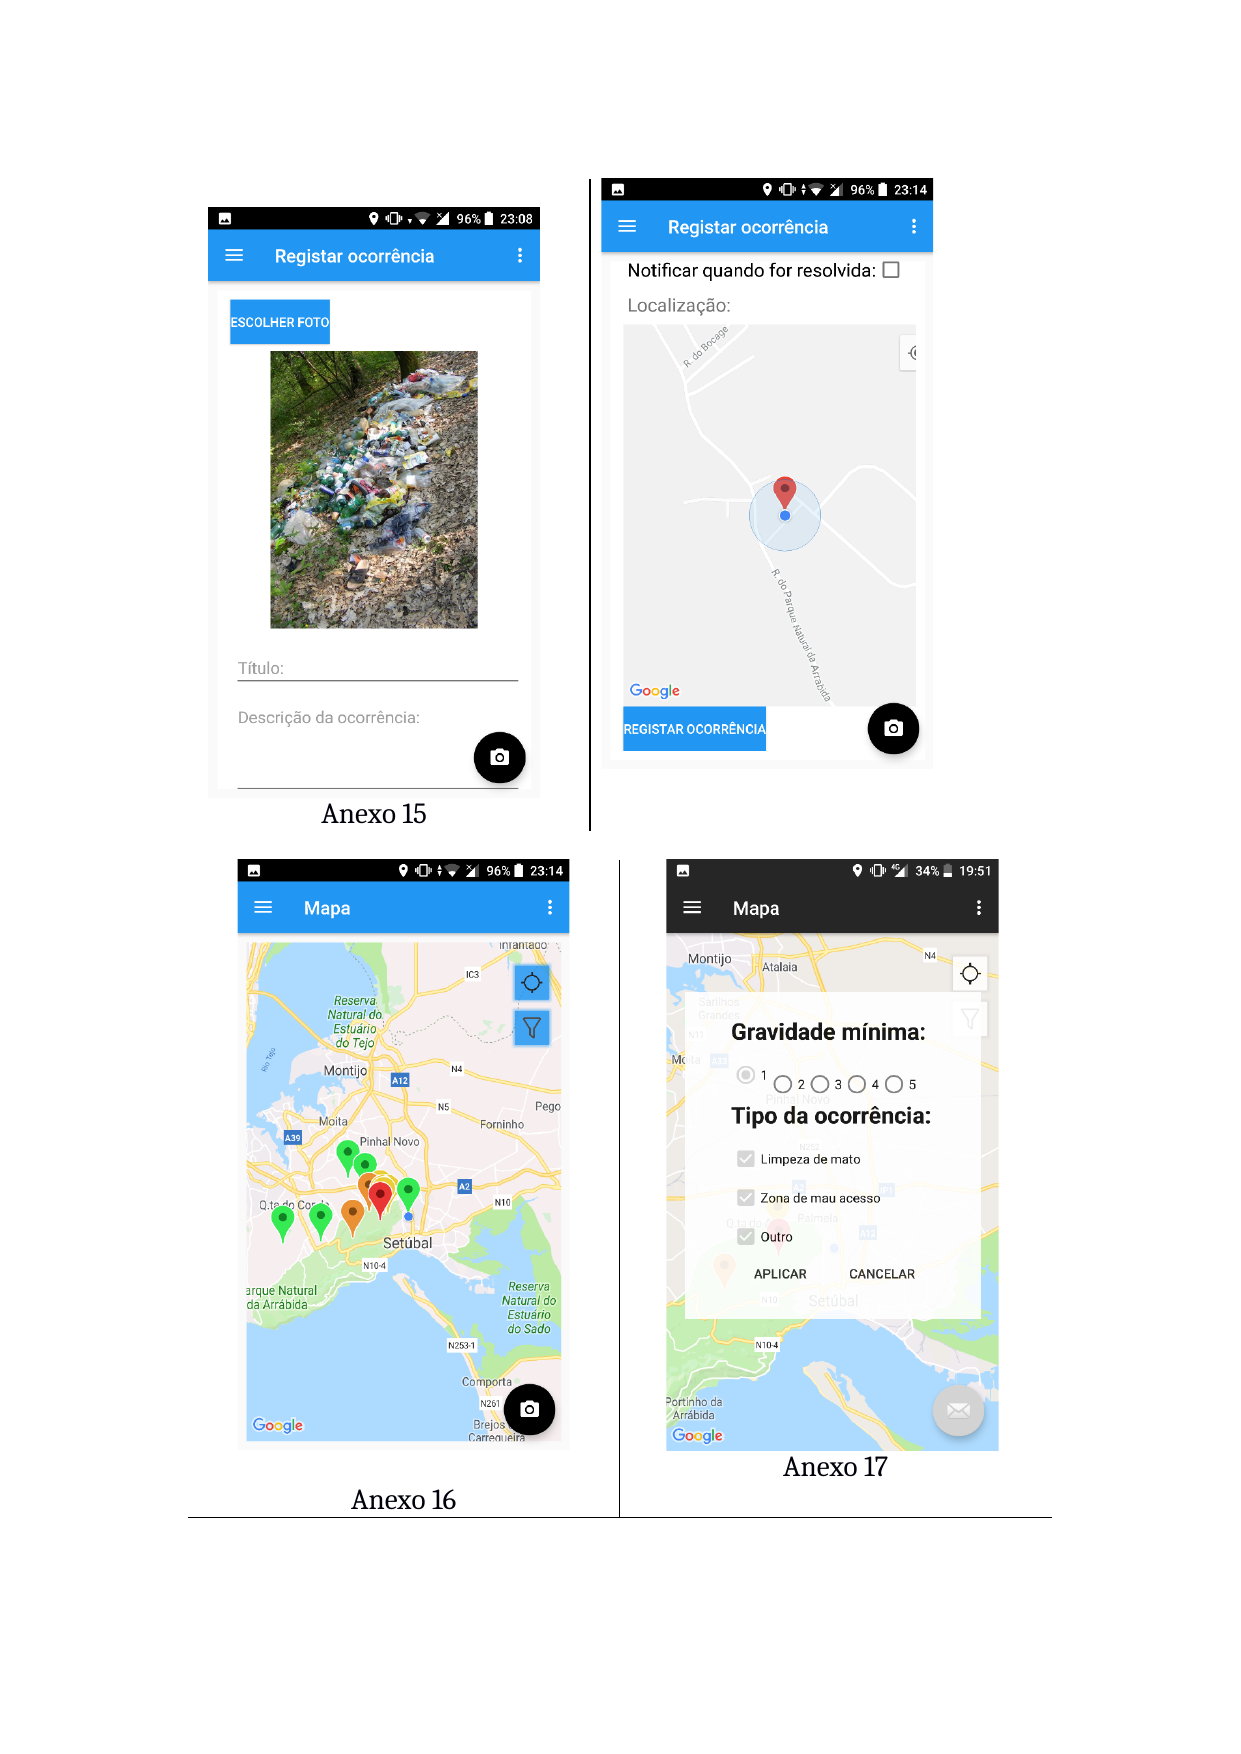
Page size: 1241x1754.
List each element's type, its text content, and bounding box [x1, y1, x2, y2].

table_header Anexo 16 [188, 860, 619, 1517]
picture [208, 207, 540, 798]
picture [601, 178, 934, 769]
table_header Anexo 17 [620, 860, 1052, 1517]
table_header [591, 179, 1022, 831]
table_header Anexo 15 [158, 179, 589, 831]
picture [666, 859, 999, 1451]
picture [237, 859, 570, 1450]
